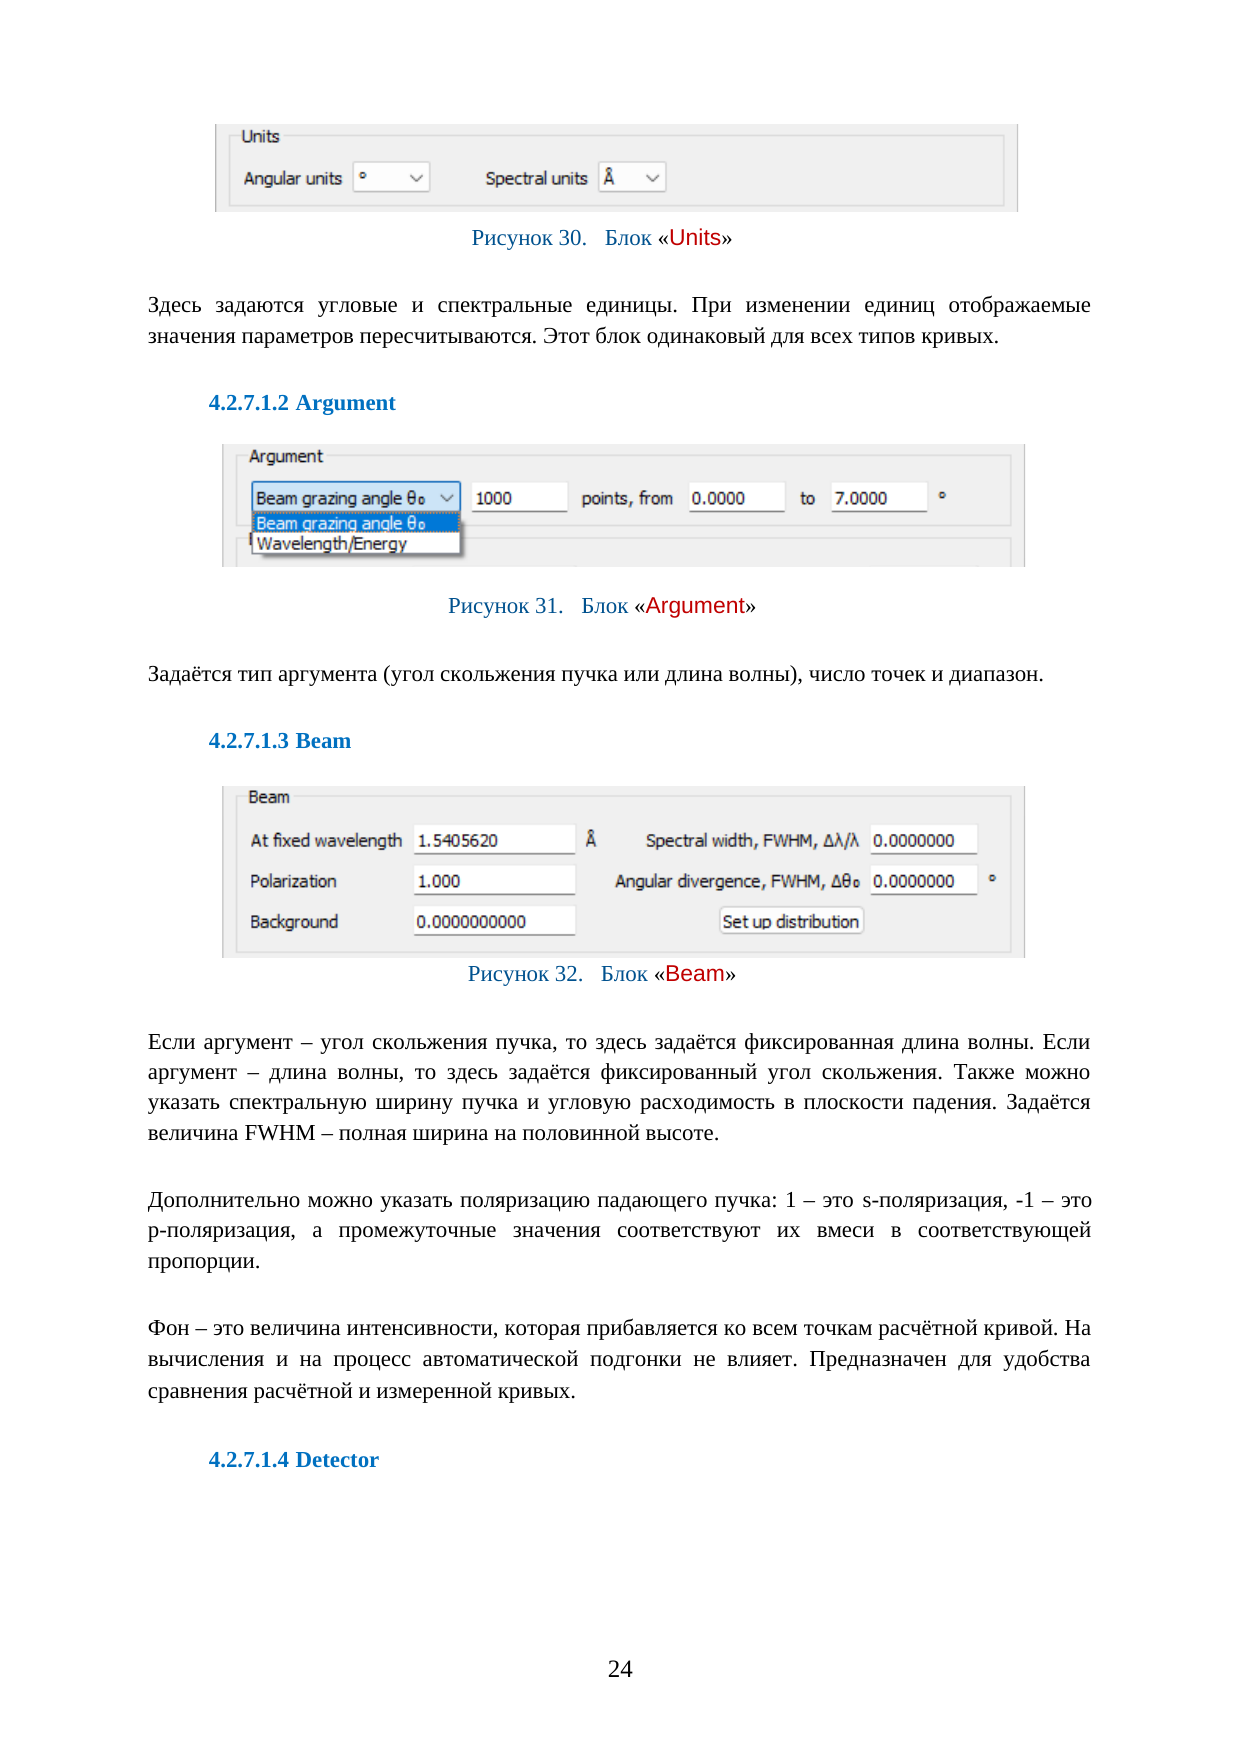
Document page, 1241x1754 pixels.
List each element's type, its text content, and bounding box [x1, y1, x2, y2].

picture [222, 786, 1026, 958]
text Если аргумент – угол скольжения пучка, то здесь задаётся фиксированная длина волны. Если аргумент – длина волны, то здесь задаётся фиксированный угол скольжения. Также можно указать спектральную ширину пучка и угловую расходимость в плоскости падения. Задаётся величина FWHM – полная ширина на половинной высоте. [148, 1028, 1093, 1145]
subtitle Beam [209, 727, 1093, 754]
picture [215, 124, 1019, 212]
picture [222, 444, 1026, 567]
subtitle Argument [209, 389, 1093, 416]
subtitle Detector [209, 1446, 1093, 1472]
text Фон – это величина интенсивности, которая прибавляется ко всем точкам расчётной кривой. На вычисления и на процесс автоматической подгонки не влияет. Предназначен для удобства сравнения расчётной и измеренной кривых. [148, 1314, 1093, 1404]
text Дополнительно можно указать поляризацию падающего пучка: 1 – это s-поляризация, -1 – это p-поляризация, а промежуточные значения соответствуют их вмеси в соответствующей пропорции. [148, 1186, 1093, 1273]
text Задаётся тип аргумента (угол скольжения пучка или длина волны), число точек и диапазон. [148, 660, 1093, 686]
text Здесь задаются угловые и спектральные единицы. При изменении единиц отображаемые значения параметров пересчитываются. Этот блок одинаковый для всех типов кривых. [148, 291, 1093, 348]
